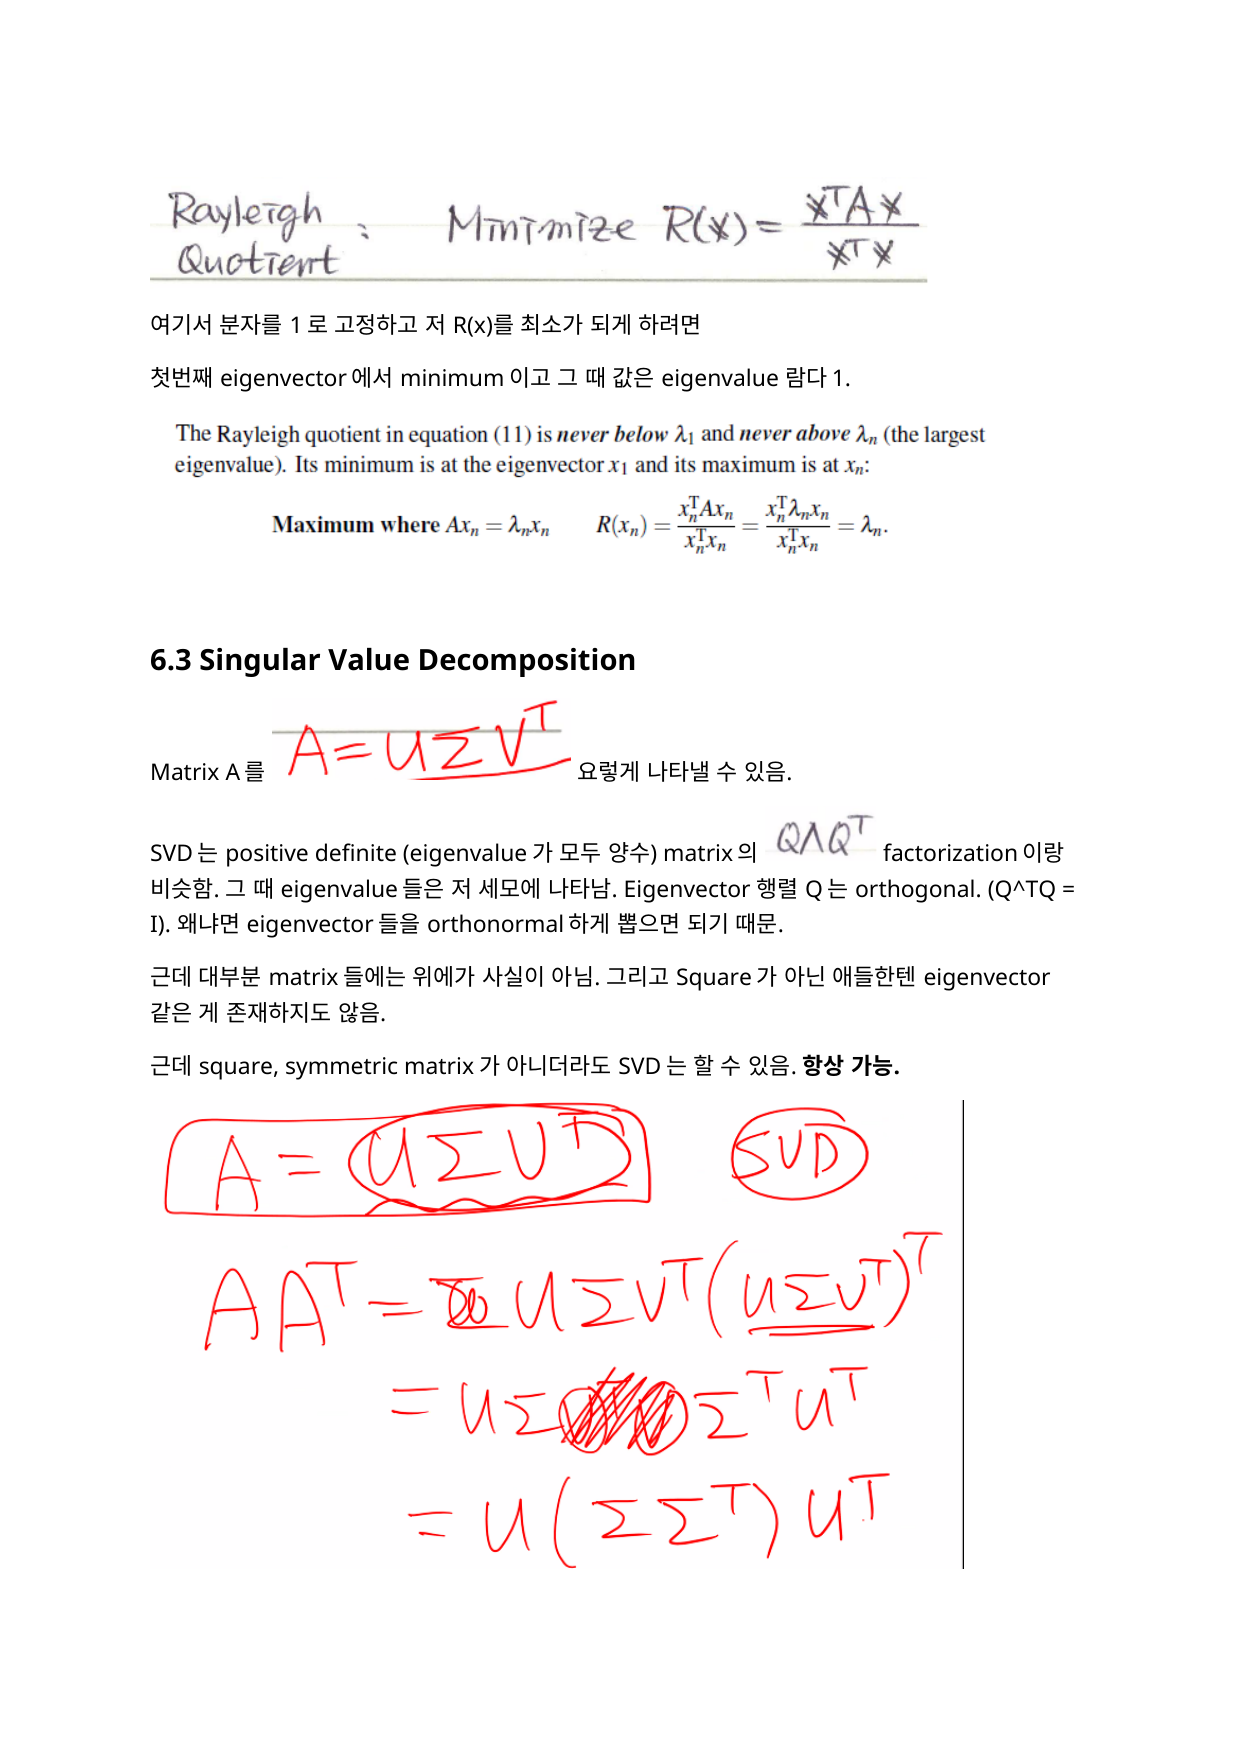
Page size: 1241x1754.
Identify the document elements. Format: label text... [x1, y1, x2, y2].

text 6.3 Singular Value Decomposition [150, 639, 1090, 679]
picture [150, 412, 1024, 570]
text SVD는 positive definite (eigenvalue가 모두 양수) matrix의 factorization이랑 비슷함. 그 때 eigenvalue들은 저 세모에 나타남. Eigenvector 행렬 Q는 orthogonal. (Q^TQ = I). 왜냐면 eigenvector들을 orthonormal하게 뽑으면 되기 때문. [150, 806, 1090, 940]
picture [765, 806, 877, 861]
picture [150, 177, 928, 289]
picture [272, 698, 571, 780]
picture [150, 1100, 964, 1569]
text 근데 대부분 matrix들에는 위에가 사실이 아님. 그리고 Square가 아닌 애들한텐 eigenvector 같은 게 존재하지도 않음. [150, 959, 1090, 1028]
text 여기서 분자를 1로 고정하고 저 R(x)를 최소가 되게 하려면 [150, 307, 1090, 341]
text 근데 square, symmetric matrix가 아니더라도 SVD는 할 수 있음. 항상 가능. [150, 1047, 1090, 1081]
text 첫번째 eigenvector에서 minimum이고 그 때 값은 eigenvalue 람다1. [150, 360, 1090, 393]
